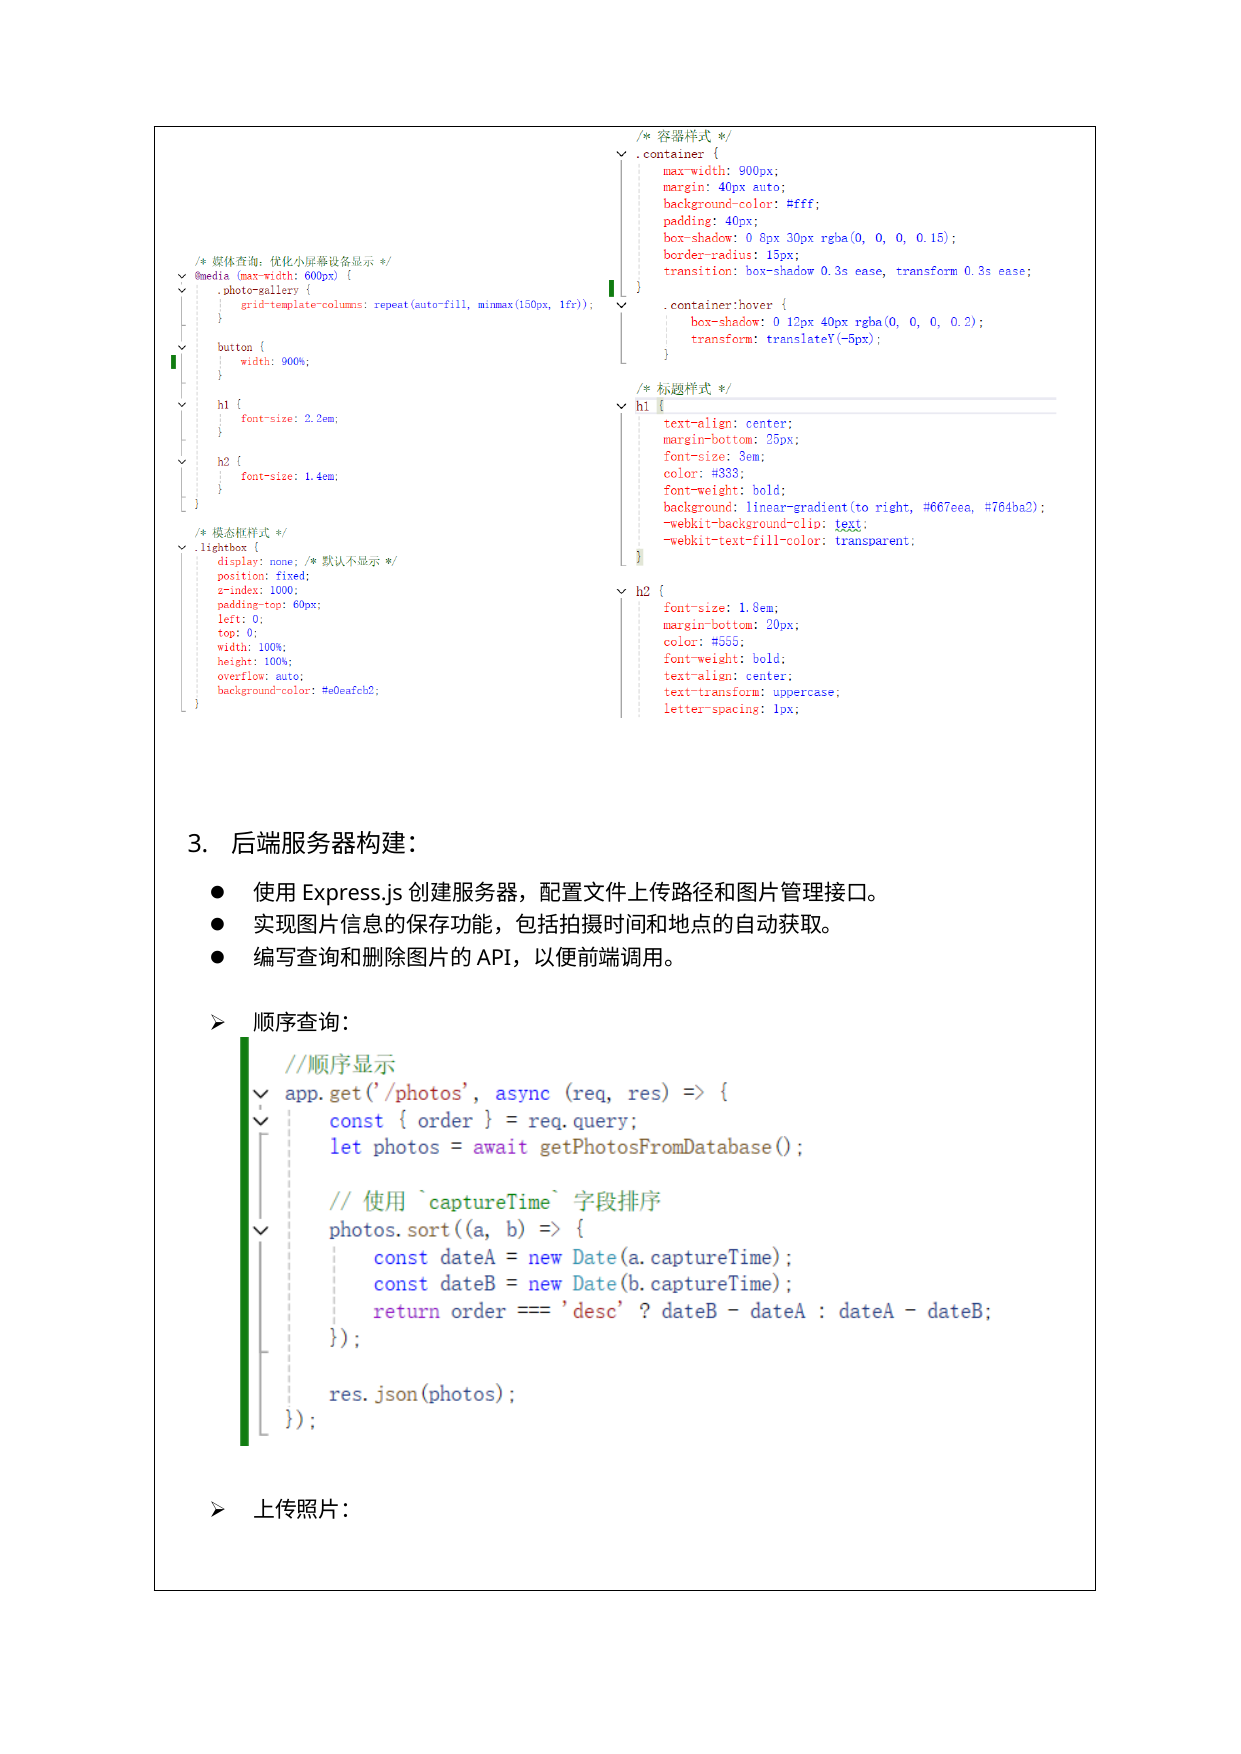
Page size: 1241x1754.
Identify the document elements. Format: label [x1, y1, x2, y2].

picture [209, 1037, 1063, 1446]
picture [165, 127, 1057, 718]
table_header [155, 127, 1095, 1589]
